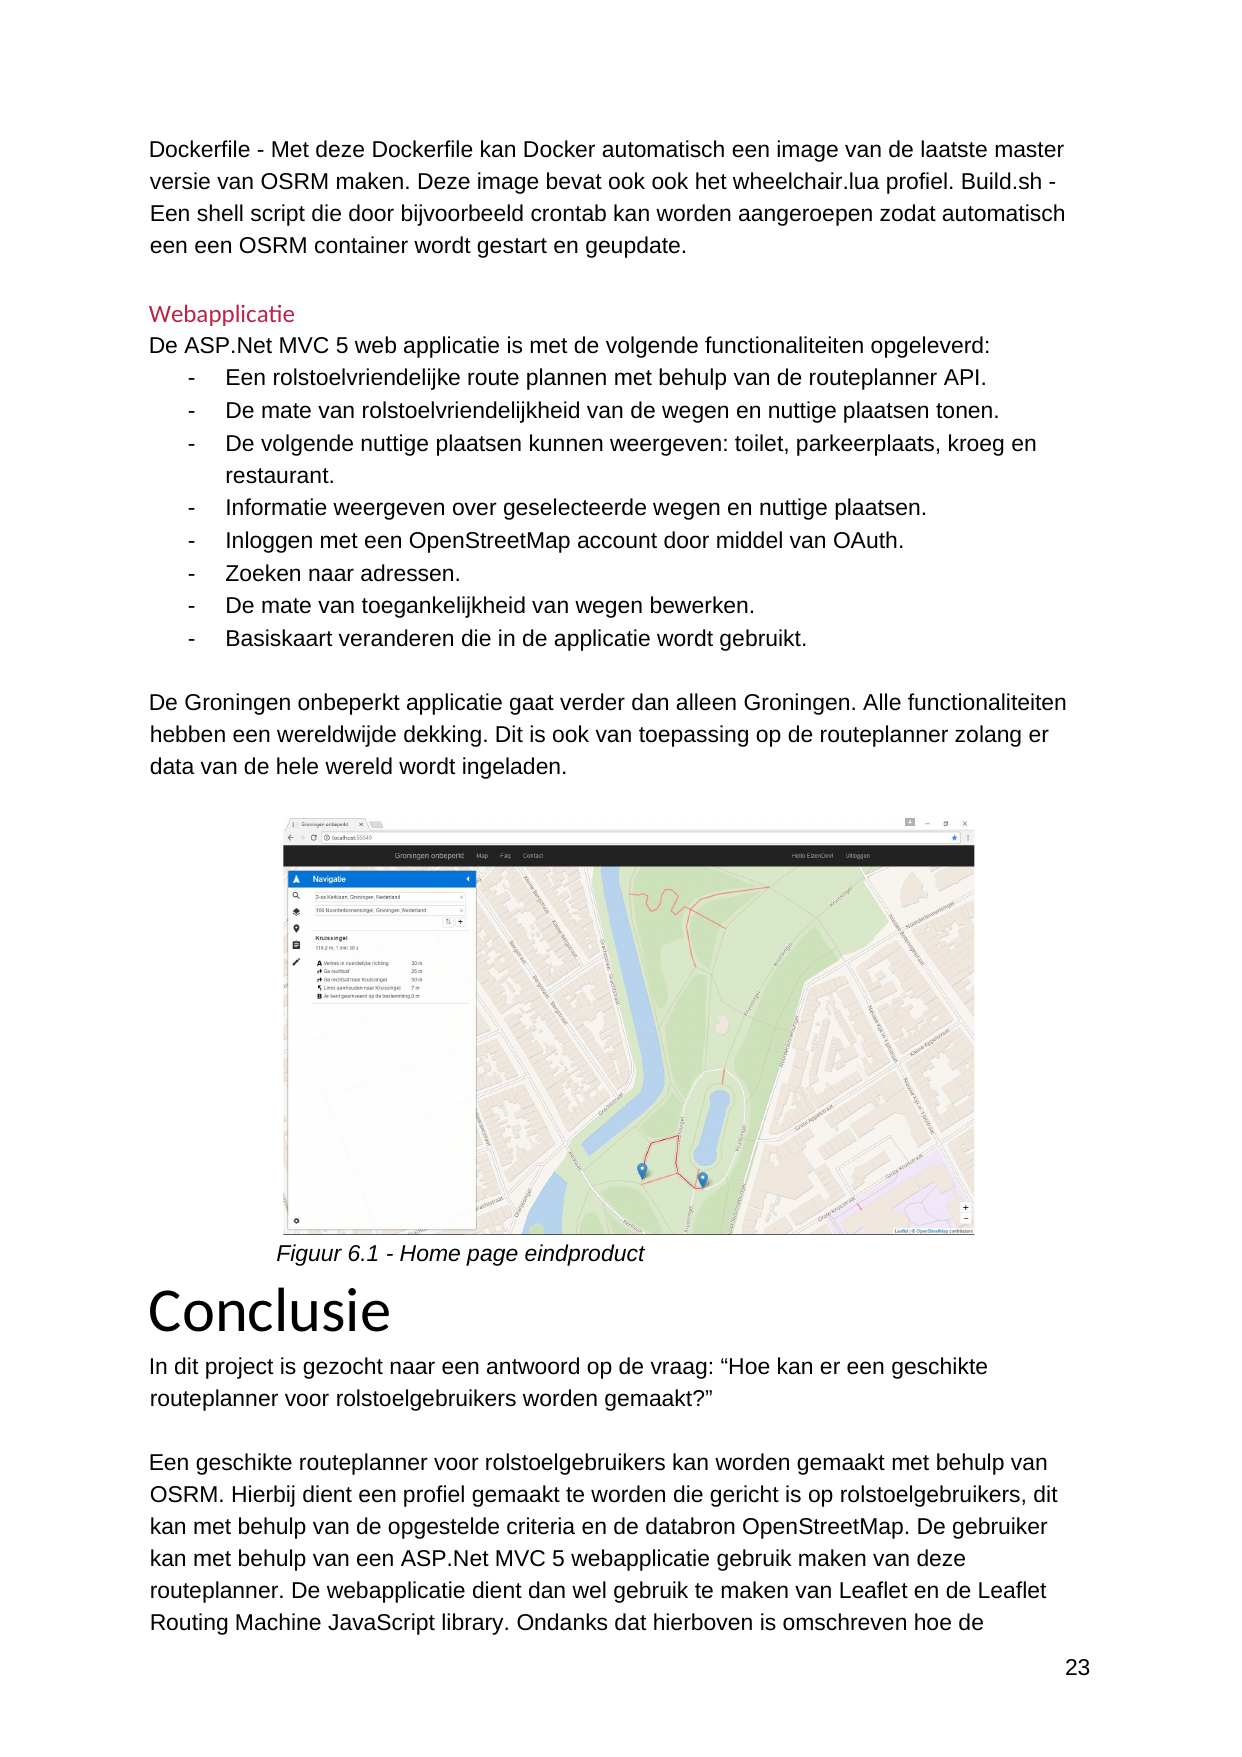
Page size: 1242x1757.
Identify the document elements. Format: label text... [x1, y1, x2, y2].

list Basiskaart veranderen die in de applicatie wordt gebruikt. [188, 625, 1091, 651]
list De mate van toegankelijkheid van wegen bewerken. [188, 592, 1091, 618]
subtitle Conclusie [148, 1271, 1104, 1347]
list De mate van rolstoelvriendelijkheid van de wegen en nuttige plaatsen tonen. [188, 397, 1091, 423]
text De Groningen onbeperkt applicatie gaat verder dan alleen Groningen. Alle functionaliteiten hebben een wereldwijde dekking. Dit is ook van toepassing op de routeplanner zolang er data van de hele wereld wordt ingeladen. [148, 688, 1091, 779]
text In dit project is gezocht naar een antwoord op de vraag: “Hoe kan er een geschikte routeplanner voor rolstoelgebruikers worden gemaakt?” [148, 1353, 1091, 1411]
text Dockerfile - Met deze Dockerfile kan Docker automatisch een image van de laatste master versie van OSRM maken. Deze image bevat ook ook het wheelchair.lua profiel. Build.sh - Een shell script die door bijvoorbeeld crontab kan worden aangeroepen zodat automatisch een een OSRM container wordt gestart en geupdate. [148, 136, 1066, 258]
list De volgende nuttige plaatsen kunnen weergeven: toilet, parkeerplaats, kroeg en restaurant. [188, 429, 1091, 488]
list Inloggen met een OpenStreetMap account door middel van OAuth. [188, 527, 1091, 553]
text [148, 1449, 1091, 1636]
text Webapplicatie [148, 298, 1104, 328]
list Informatie weergeven over geselecteerde wegen en nuttige plaatsen. [188, 494, 1091, 521]
picture [283, 818, 975, 1235]
text De ASP.Net MVC 5 web applicatie is met de volgende functionaliteiten opgeleverd: [148, 332, 1091, 358]
list Zoeken naar adressen. [188, 559, 1091, 586]
list Een rolstoelvriendelijke route plannen met behulp van de routeplanner API. [188, 364, 1091, 391]
text ​ Figuur 6.1 - Home page eindproduct [225, 1240, 1092, 1266]
